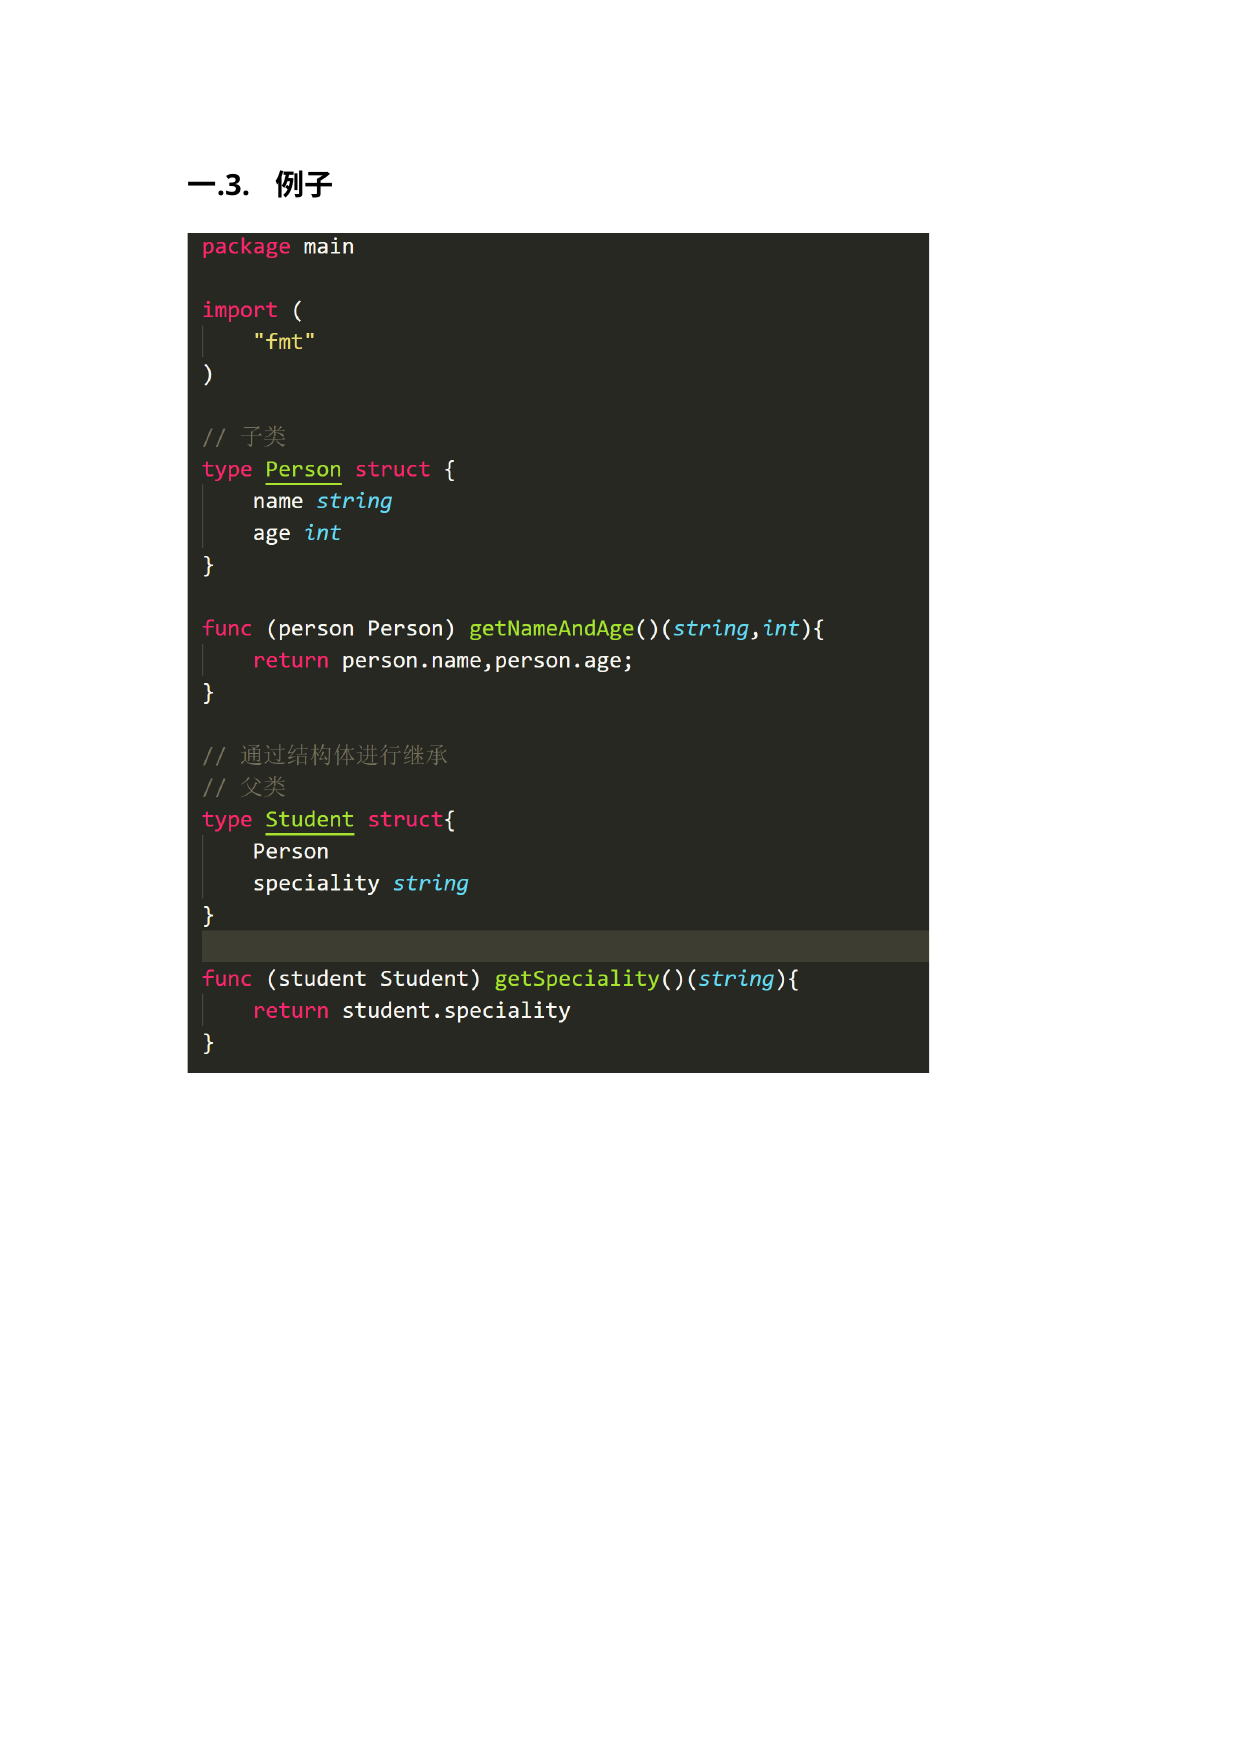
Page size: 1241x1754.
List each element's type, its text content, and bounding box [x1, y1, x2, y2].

picture [187, 233, 930, 1073]
subtitle 例子 [187, 162, 1053, 204]
